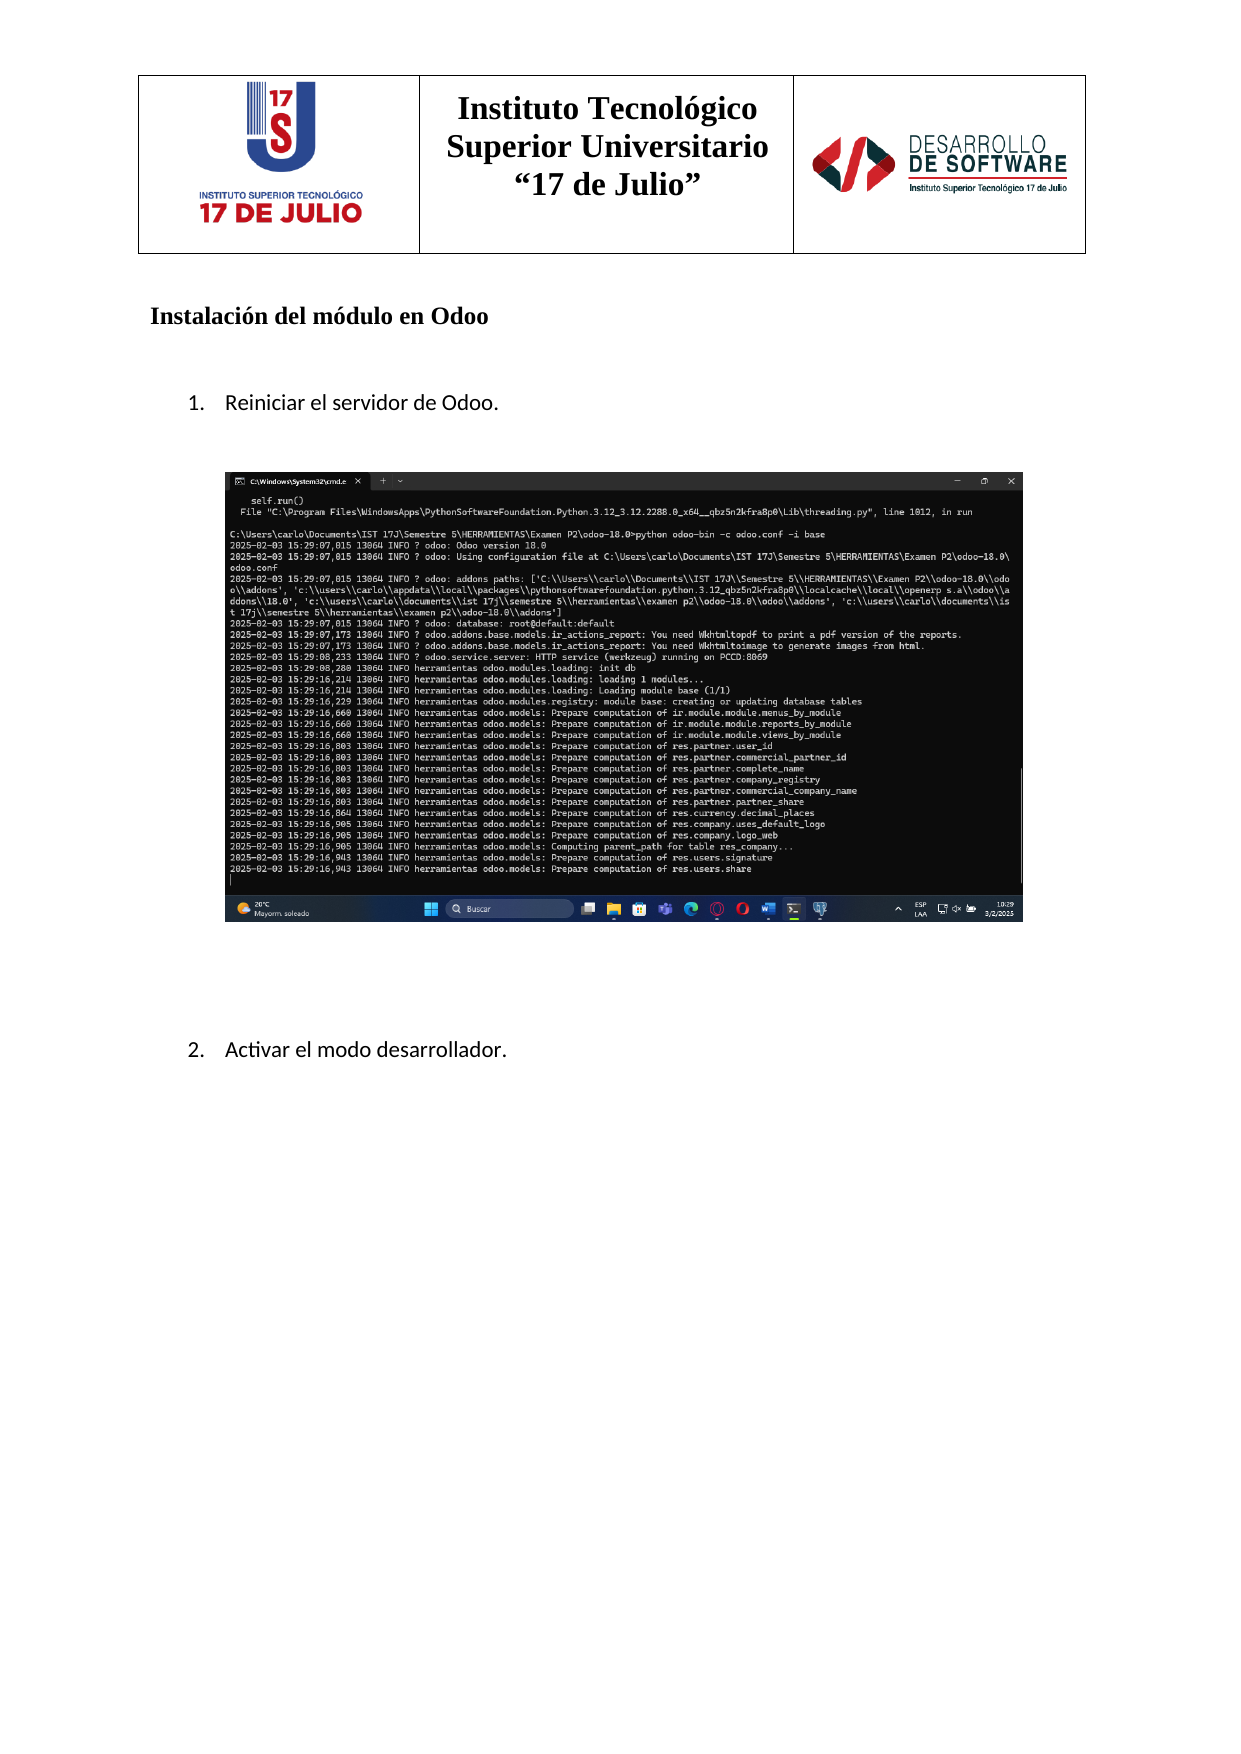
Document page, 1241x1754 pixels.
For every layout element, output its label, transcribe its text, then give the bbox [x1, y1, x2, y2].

picture [806, 110, 1076, 215]
picture [225, 472, 1023, 922]
picture [196, 76, 364, 229]
subtitle Instalación del módulo en Odoo [150, 301, 1090, 330]
list Reiniciar el servidor de Odoo. [187, 388, 1090, 416]
list Activar el modo desarrollador. [187, 1036, 1090, 1064]
